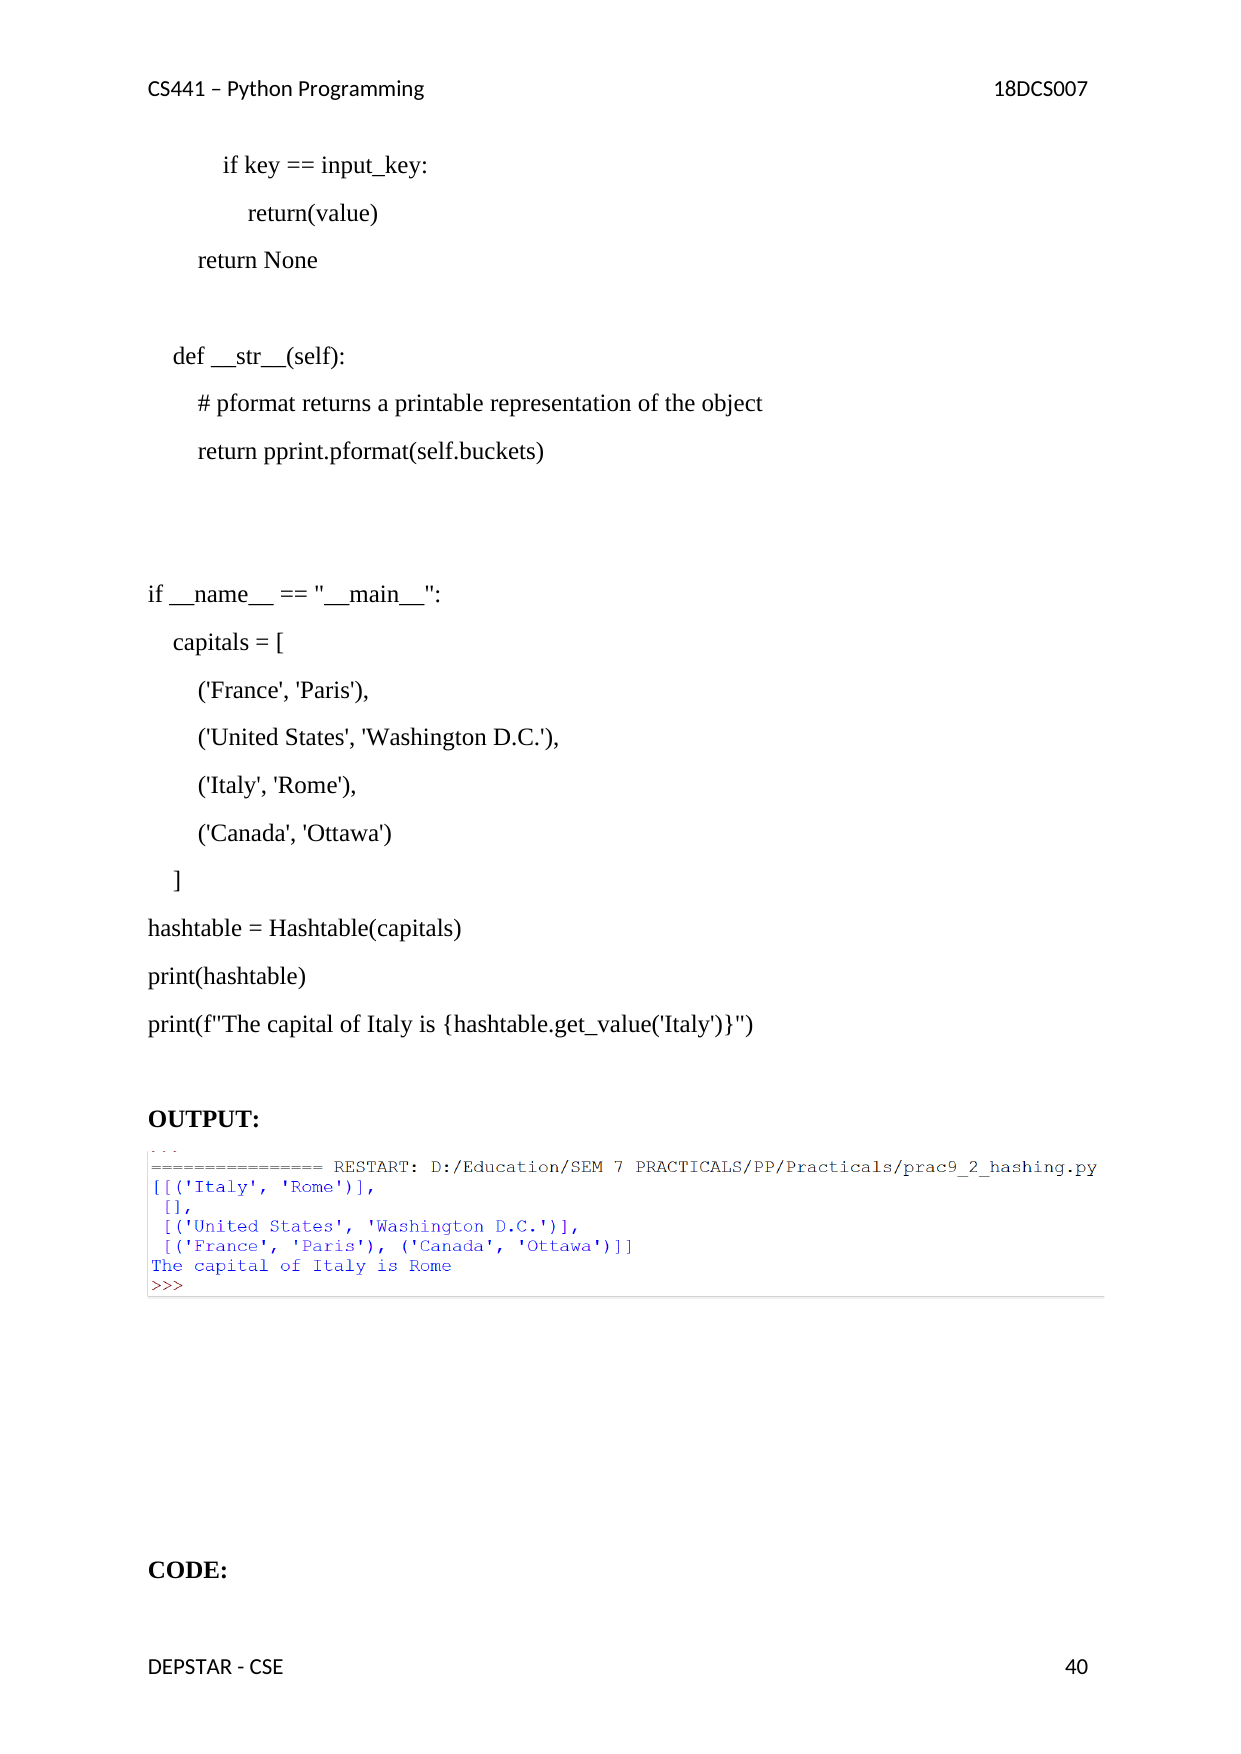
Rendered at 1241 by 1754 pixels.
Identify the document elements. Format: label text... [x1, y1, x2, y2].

text def __str__(self): [148, 341, 1090, 369]
text if __name__ == "__main__": [148, 579, 1090, 608]
text return None [148, 245, 1090, 274]
text print(f"The capital of Italy is {hashtable.get_value('Italy')}") [148, 1009, 1090, 1037]
text hashtable = Hashtable(capitals) [148, 913, 1090, 942]
text ('France', 'Paris'), [148, 675, 1090, 703]
text ] [148, 866, 1090, 894]
text # pformat returns a printable representation of the object [148, 388, 1090, 417]
text return pprint.pformat(self.buckets) [148, 436, 1090, 465]
text ('United States', 'Washington D.C.'), [148, 722, 1090, 751]
text OUTPUT: [148, 1104, 1090, 1133]
text print(hashtable) [148, 961, 1090, 990]
text return(value) [148, 198, 1090, 226]
picture [147, 1151, 1105, 1299]
text ('Canada', 'Ottawa') [148, 818, 1090, 847]
text CODE: [148, 1556, 1090, 1584]
text ('Italy', 'Rome'), [148, 770, 1090, 799]
text if key == input_key: [148, 150, 1090, 179]
text capitals = [ [148, 627, 1090, 656]
